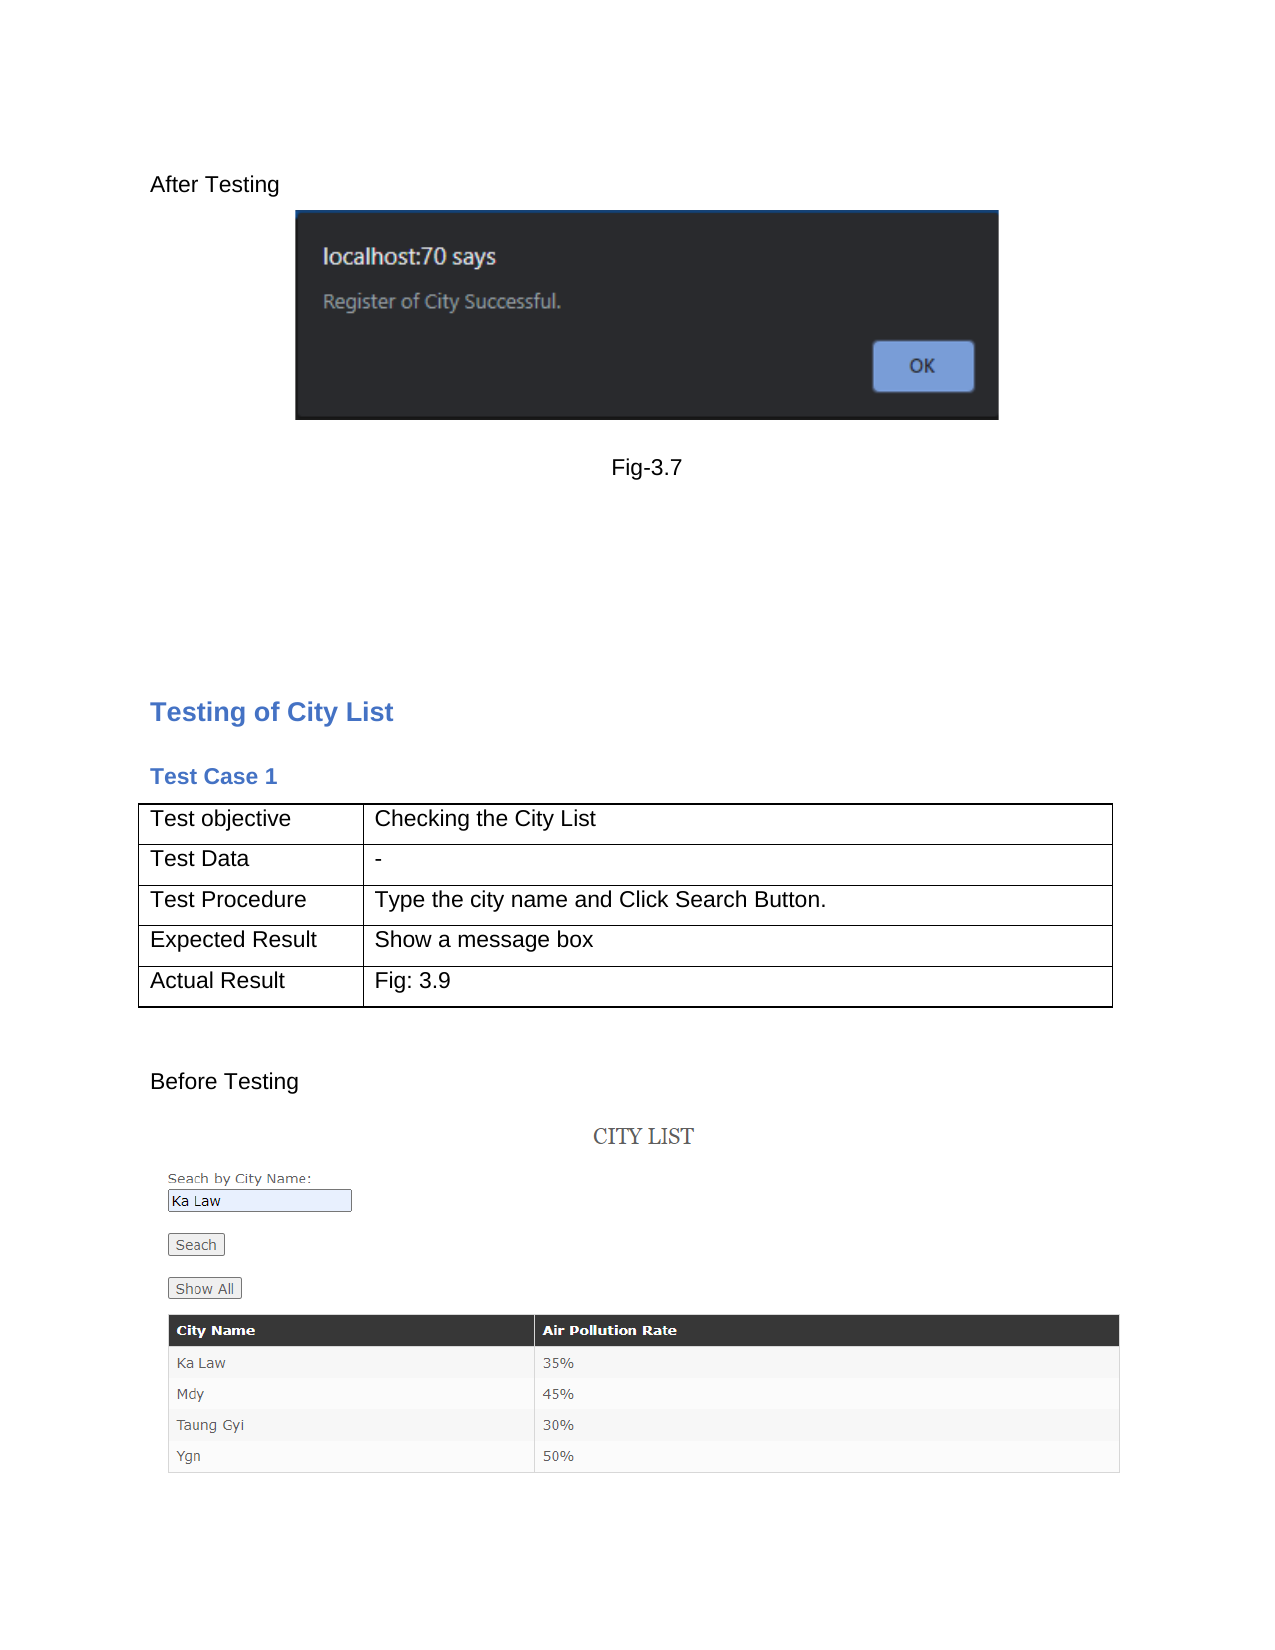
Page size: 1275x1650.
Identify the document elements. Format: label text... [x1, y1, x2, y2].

text Before Testing [150, 1068, 1144, 1094]
text After Testing [150, 171, 1144, 197]
text Fig-3.7 [150, 454, 1144, 481]
table_cell Expected Result [139, 926, 363, 966]
table_cell Show a message box [364, 926, 1112, 966]
subtitle Testing of City List [150, 696, 1144, 727]
picture [159, 1107, 1135, 1484]
table_cell - [364, 845, 1112, 885]
table_header Checking the City List [364, 805, 1112, 844]
table_cell Test Procedure [139, 886, 363, 925]
table_cell Test Data [139, 845, 363, 885]
table_header Test objective [139, 805, 363, 844]
picture [295, 210, 999, 420]
table_cell Actual Result [139, 967, 363, 1006]
table_cell Fig: 3.9 [364, 967, 1112, 1006]
table_cell Type the city name and Click Search Button. [364, 886, 1112, 925]
subtitle Test Case 1 [150, 763, 1144, 790]
